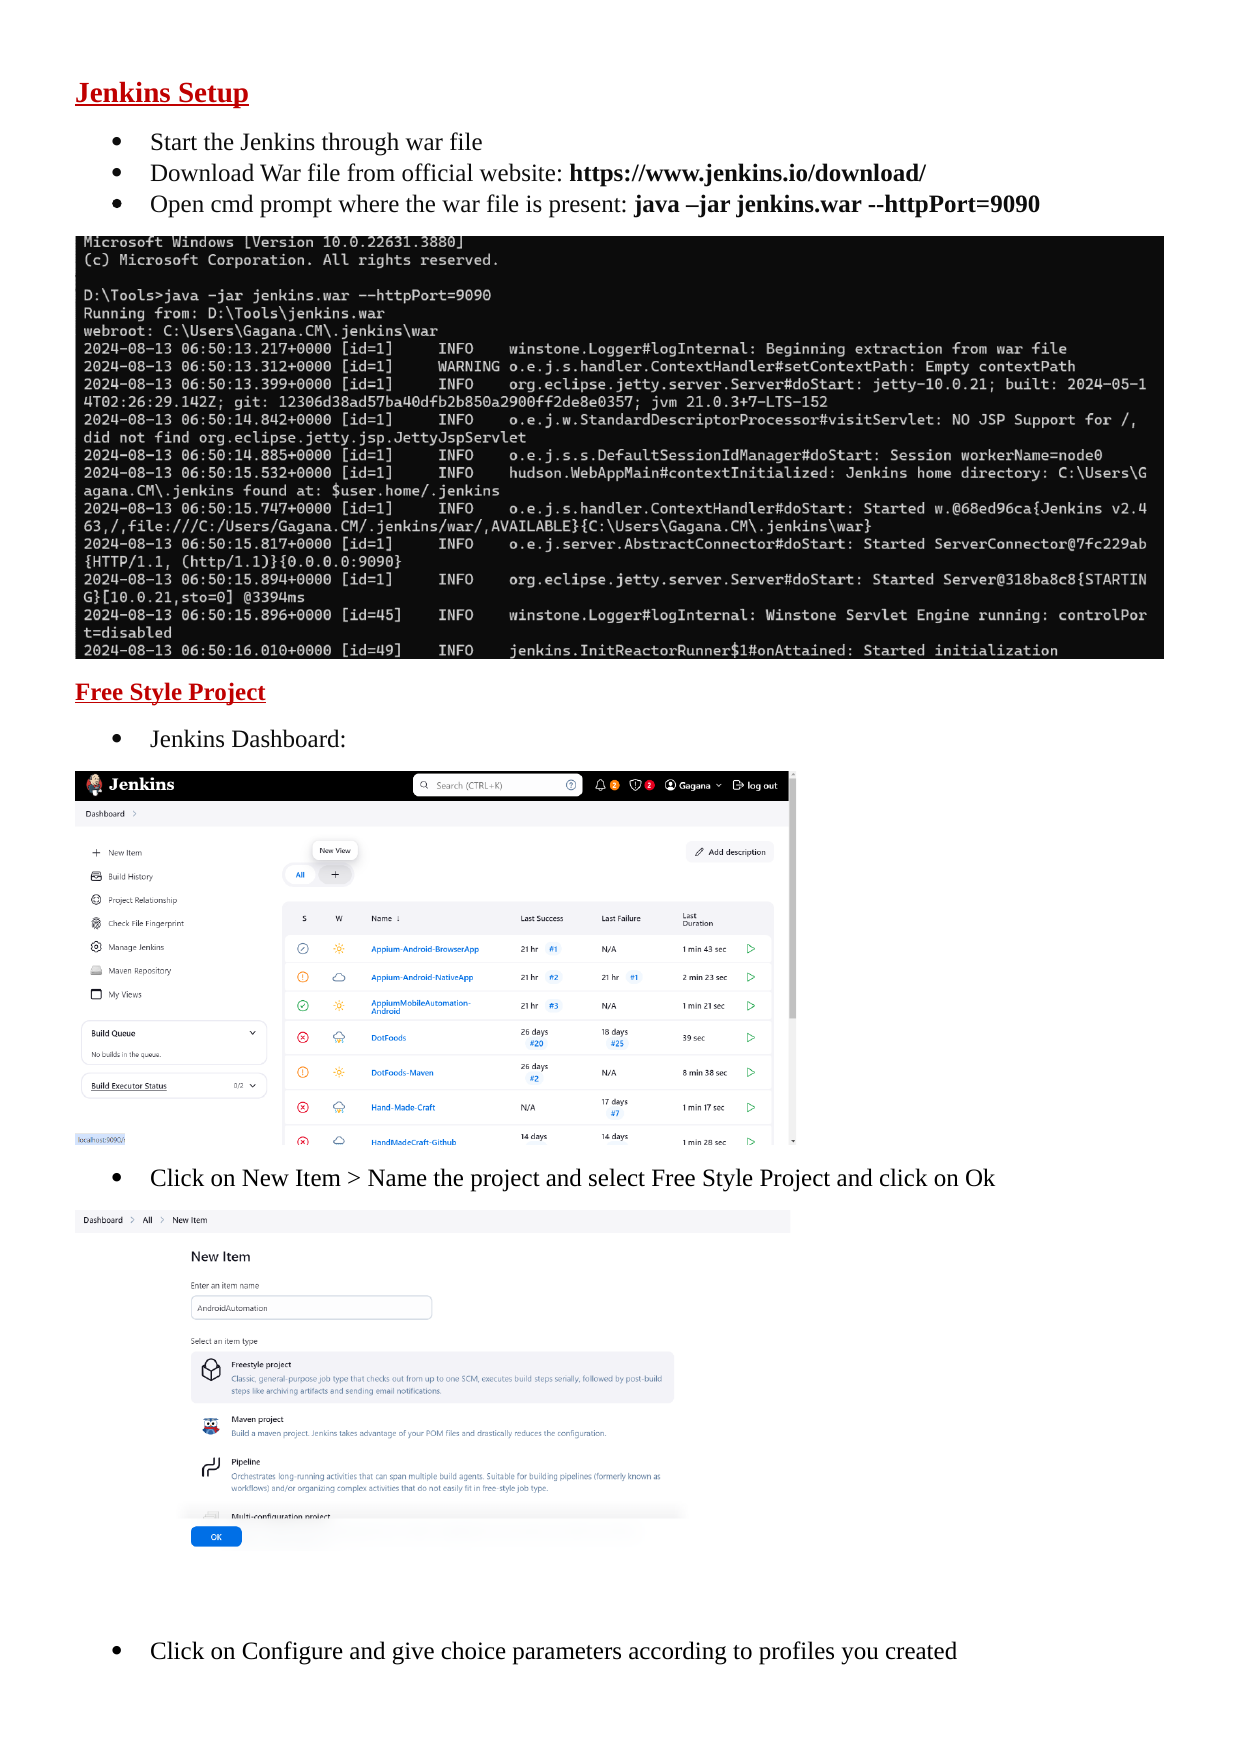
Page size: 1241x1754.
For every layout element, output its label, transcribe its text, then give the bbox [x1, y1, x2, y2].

text Free Style Project [75, 677, 1165, 706]
text Jenkins Setup [75, 75, 1165, 108]
picture [75, 771, 797, 1145]
picture [75, 236, 1164, 659]
list Click on New Item > Name the project and select Free Style Project and click on Ok [112, 1163, 1165, 1192]
list Download War file from official website: https://www.jenkins.io/download/ [112, 158, 1165, 187]
picture [75, 1210, 791, 1551]
list Click on Configure and give choice parameters according to profiles you created [112, 1636, 1165, 1665]
list Start the Jenkins through war file [112, 127, 1165, 156]
list Jenkins Dashboard: [112, 724, 1165, 753]
list Open cmd prompt where the war file is present: java –jar jenkins.war --httpPort=9090 [112, 189, 1165, 218]
